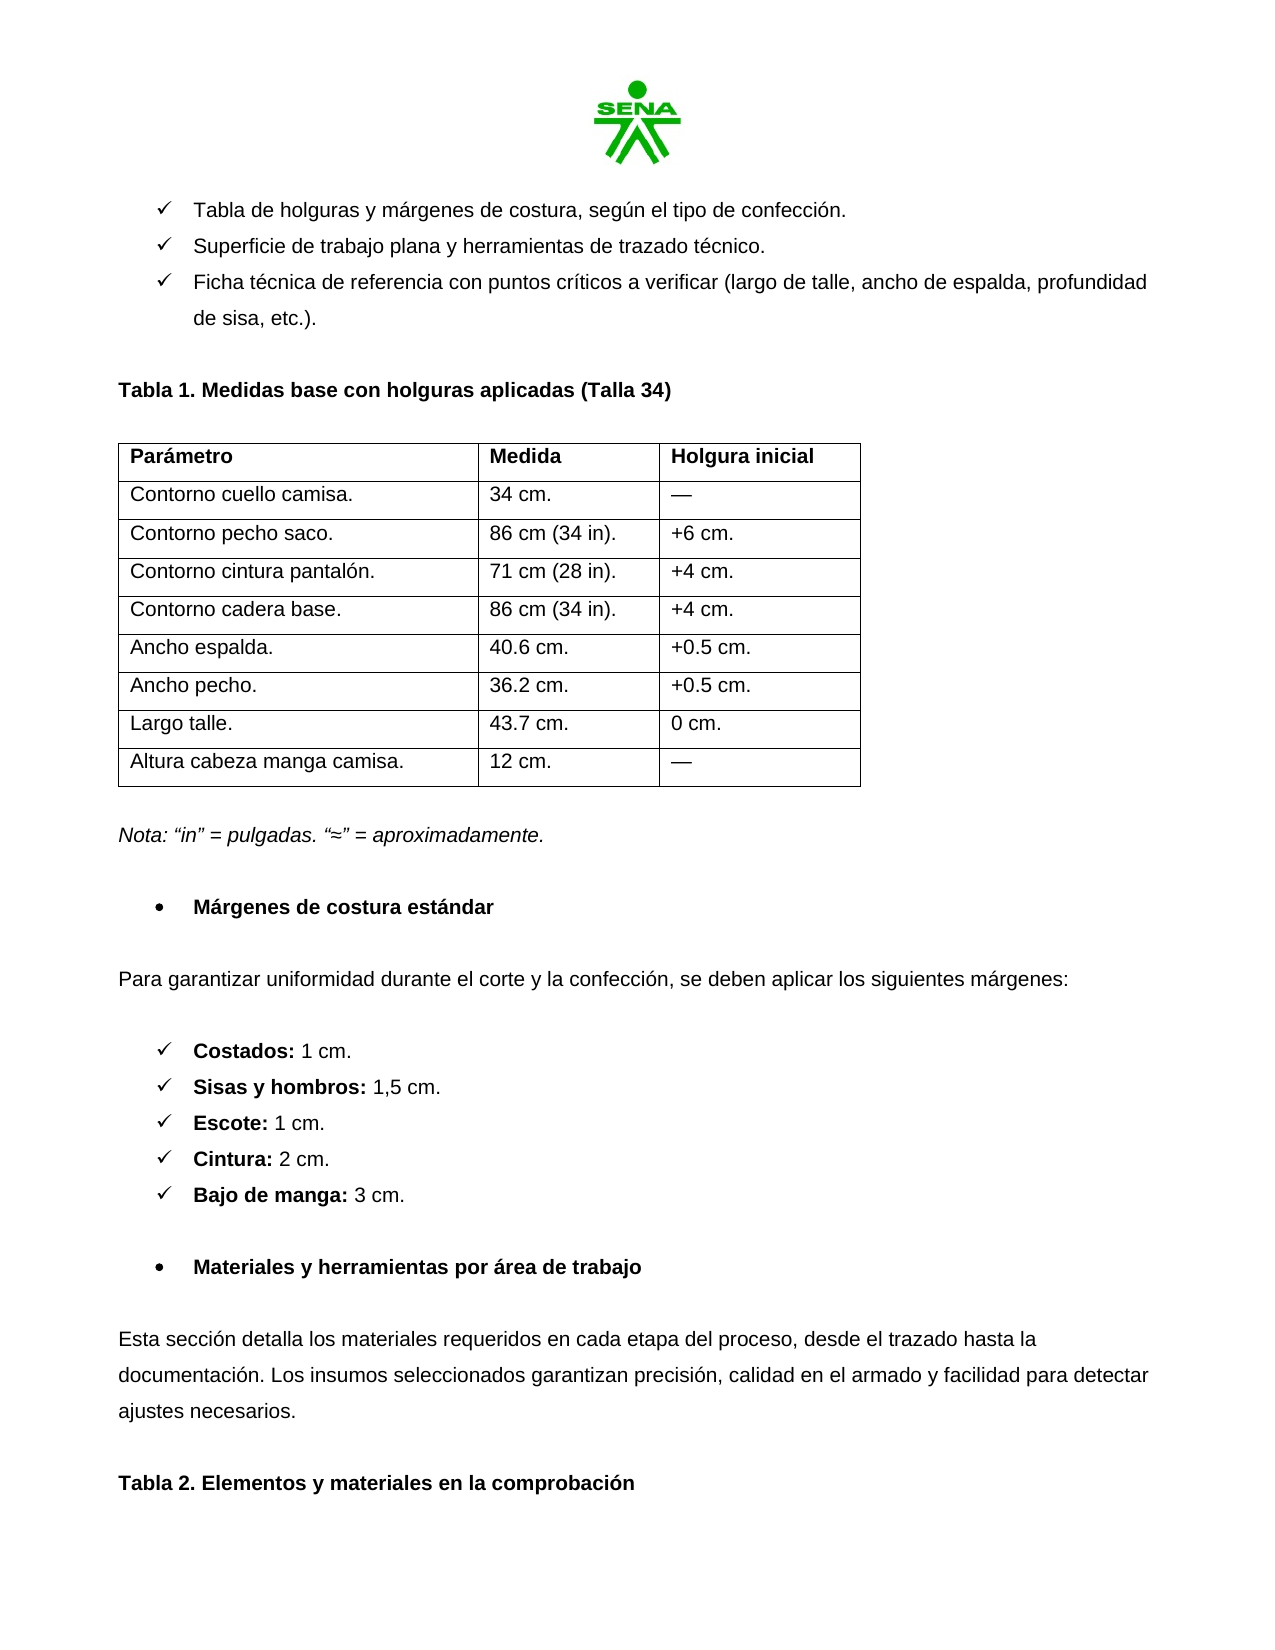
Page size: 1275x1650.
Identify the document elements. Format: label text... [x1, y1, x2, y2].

table_cell +6 cm. [660, 520, 860, 557]
table_cell 43.7 cm. [479, 711, 659, 748]
table_cell 71 cm (28 in). [479, 559, 659, 596]
table_cell Ancho espalda. [119, 635, 478, 672]
text Esta sección detalla los materiales requeridos en cada etapa del proceso, desde el trazado hasta la documentación. Los insumos seleccionados garantizan precisión, calidad en el armado y facilidad para detectar ajustes necesarios. [118, 1327, 1157, 1423]
list Materiales y herramientas por área de trabajo [156, 1255, 1157, 1279]
list Márgenes de costura estándar [156, 895, 1157, 919]
table_cell Contorno cuello camisa. [119, 482, 478, 519]
table_cell Contorno cintura pantalón. [119, 559, 478, 596]
table_cell +4 cm. [660, 559, 860, 596]
table_header Parámetro [119, 444, 478, 481]
table_cell 40.6 cm. [479, 635, 659, 672]
list Escote: 1 cm. [156, 1111, 1157, 1135]
table_cell +4 cm. [660, 597, 860, 634]
table_cell +0.5 cm. [660, 635, 860, 672]
table_cell — [660, 482, 860, 519]
table_cell 34 cm. [479, 482, 659, 519]
table_cell 86 cm (34 in). [479, 597, 659, 634]
table_header Holgura inicial [660, 444, 860, 481]
table_cell — [660, 749, 860, 786]
table_cell 86 cm (34 in). [479, 520, 659, 557]
text Tabla 1. Medidas base con holguras aplicadas (Talla 34) [118, 378, 1157, 402]
list Sisas y hombros: 1,5 cm. [156, 1075, 1157, 1099]
list Superficie de trabajo plana y herramientas de trazado técnico. [156, 234, 1157, 258]
list Cintura: 2 cm. [156, 1147, 1157, 1171]
table_header Medida [479, 444, 659, 481]
table_cell 0 cm. [660, 711, 860, 748]
picture [588, 75, 687, 172]
table_cell Largo talle. [119, 711, 478, 748]
list Bajo de manga: 3 cm. [156, 1183, 1157, 1207]
text Tabla 2. Elementos y materiales en la comprobación [118, 1471, 1157, 1495]
text Para garantizar uniformidad durante el corte y la confección, se deben aplicar los siguientes márgenes: [118, 967, 1157, 991]
text Nota: “in” = pulgadas. “≈” = aproximadamente. [118, 823, 1157, 847]
list Tabla de holguras y márgenes de costura, según el tipo de confección. [156, 198, 1157, 222]
table_cell 12 cm. [479, 749, 659, 786]
table_cell Contorno pecho saco. [119, 520, 478, 557]
table_cell Ancho pecho. [119, 673, 478, 710]
list Costados: 1 cm. [156, 1039, 1157, 1063]
table_cell 36.2 cm. [479, 673, 659, 710]
table_cell Altura cabeza manga camisa. [119, 749, 478, 786]
list Ficha técnica de referencia con puntos críticos a verificar (largo de talle, ancho de espalda, profundidad de sisa, etc.). [156, 270, 1157, 330]
table_cell Contorno cadera base. [119, 597, 478, 634]
table_cell +0.5 cm. [660, 673, 860, 710]
